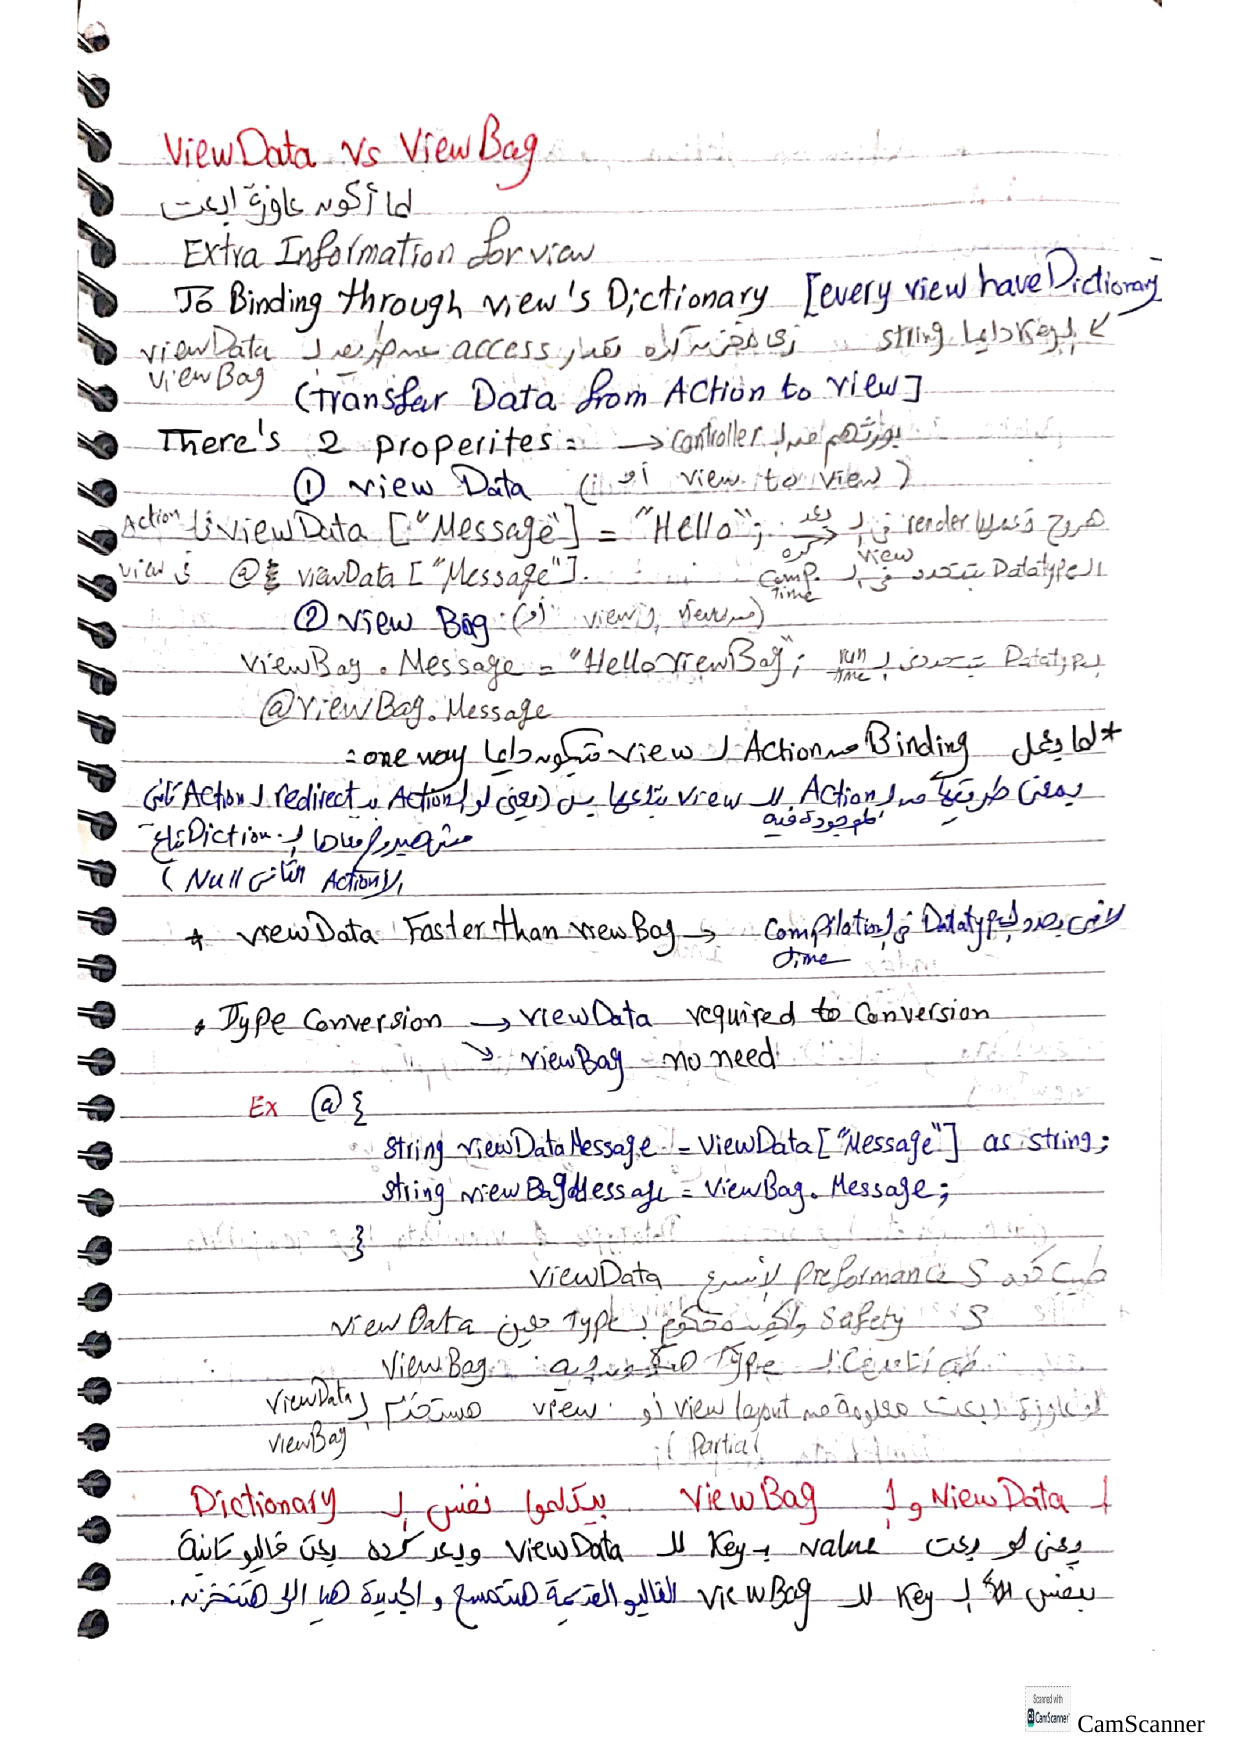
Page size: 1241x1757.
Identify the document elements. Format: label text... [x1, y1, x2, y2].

picture [1025, 1686, 1071, 1732]
picture [77, 0, 1162, 1661]
text CamScanner [1025, 1686, 1215, 1737]
